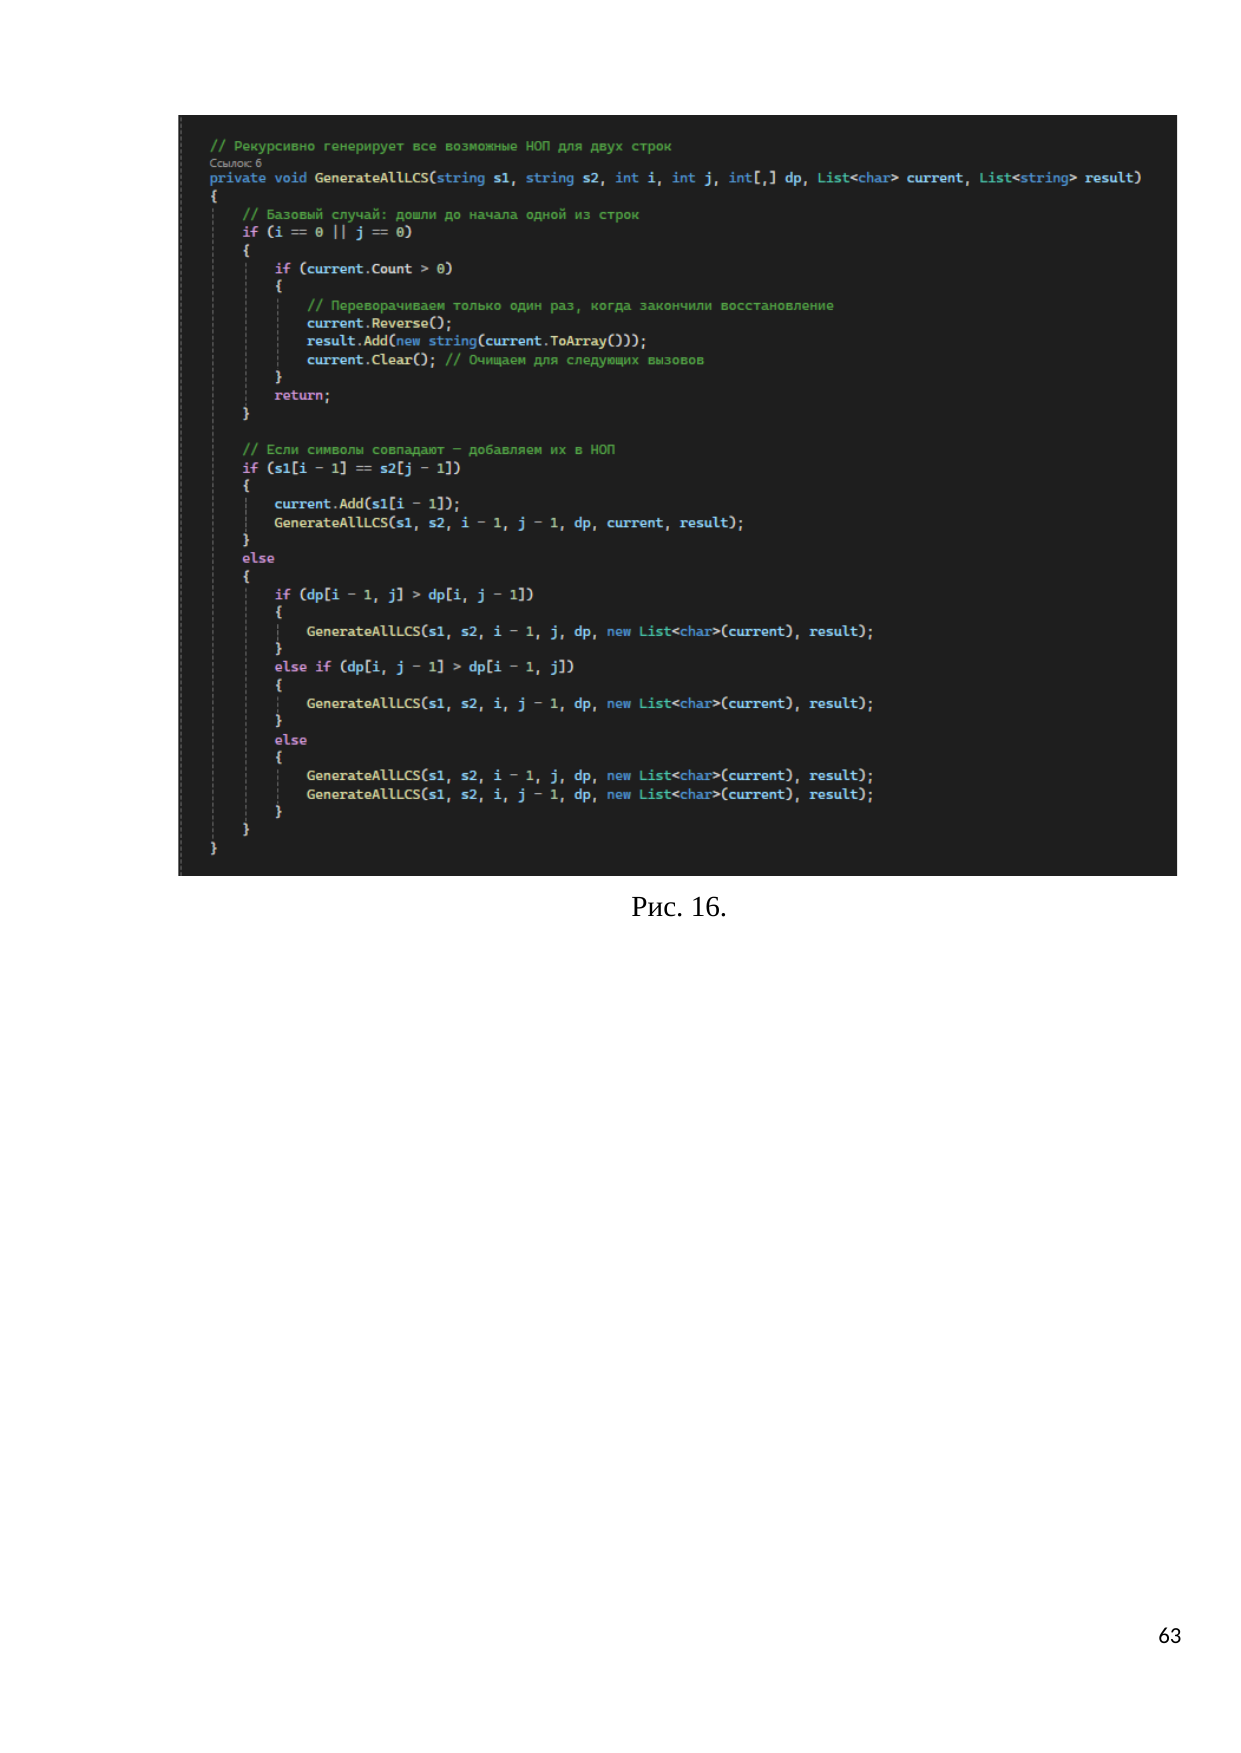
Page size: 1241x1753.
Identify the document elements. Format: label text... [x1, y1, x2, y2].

picture [177, 115, 1177, 874]
